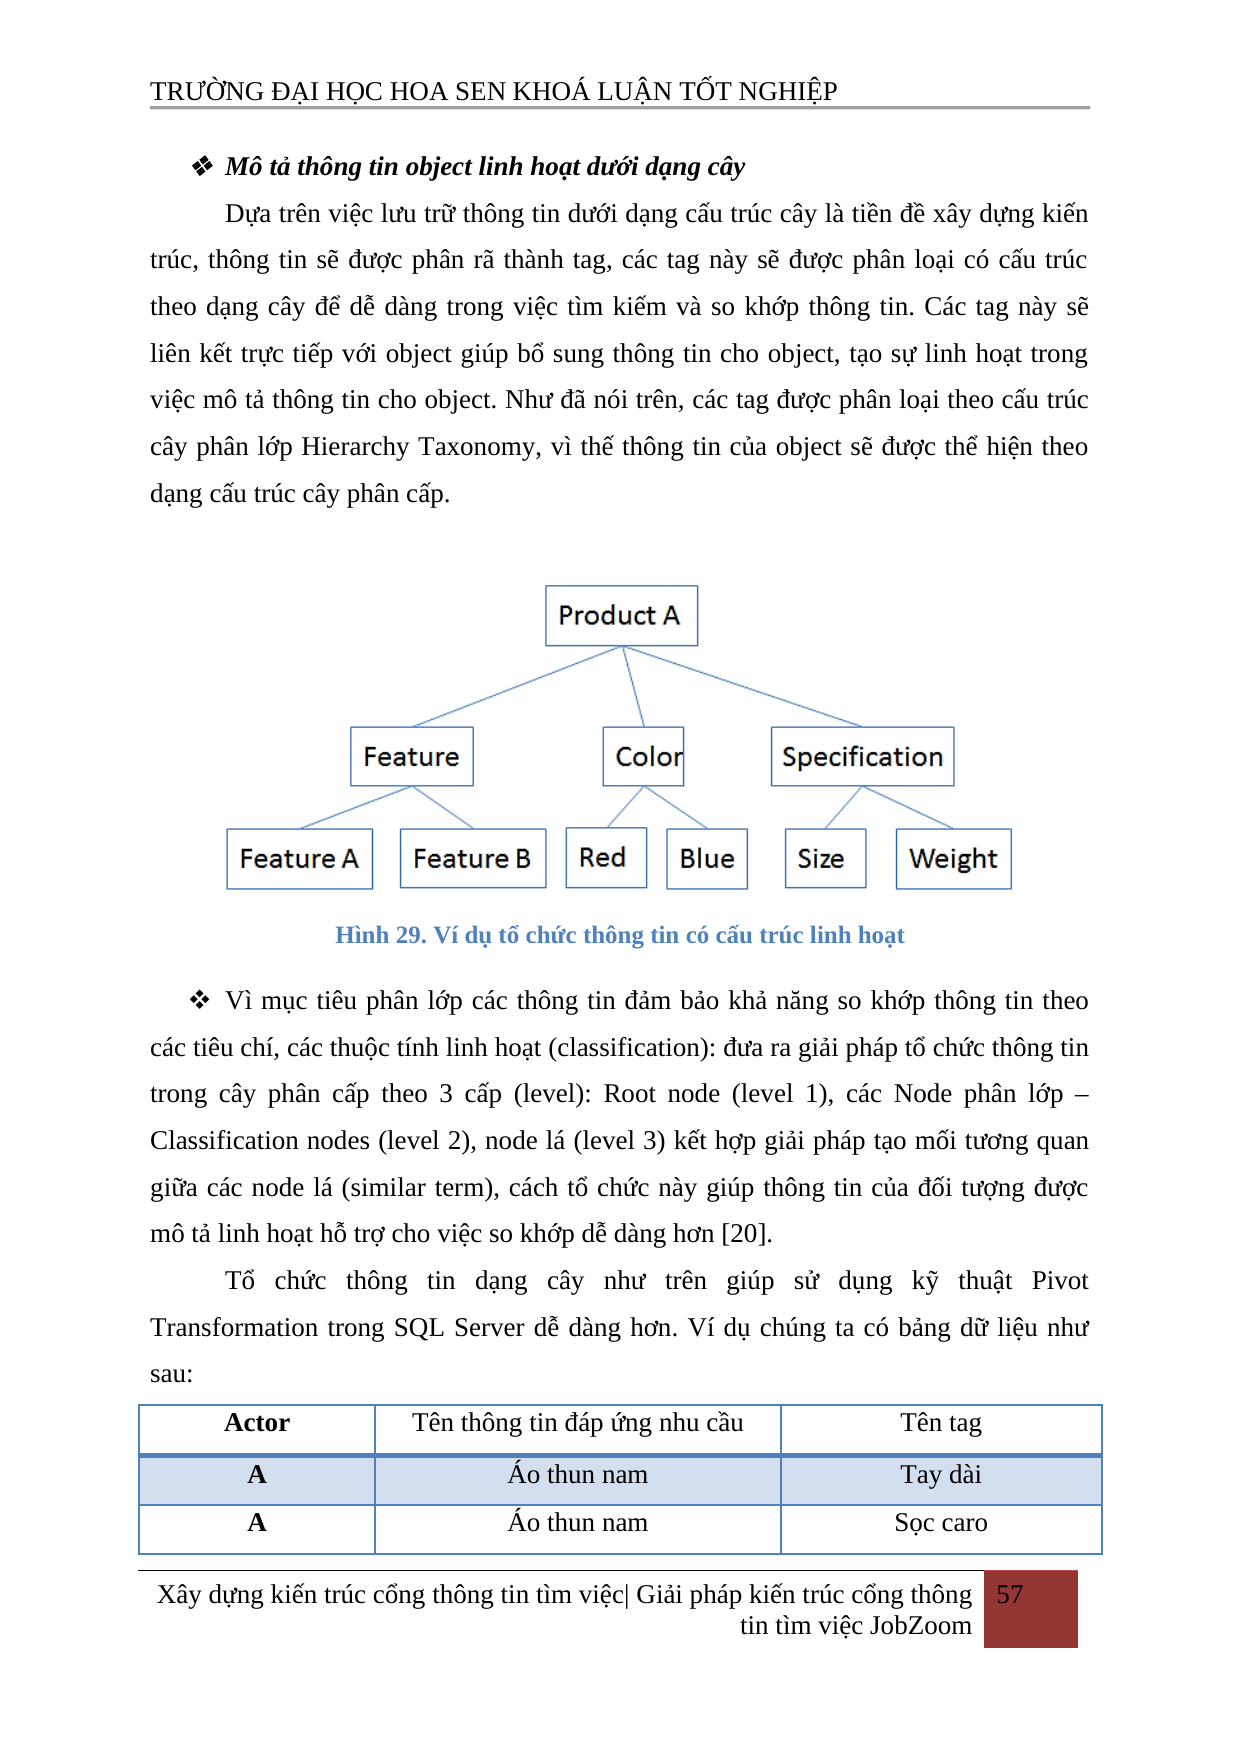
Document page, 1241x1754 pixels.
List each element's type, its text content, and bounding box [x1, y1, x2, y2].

table_cell Sọc caro [782, 1506, 1101, 1553]
table_header Tên tag [782, 1406, 1101, 1453]
table_cell Áo thun nam [376, 1458, 780, 1504]
table_header Tên thông tin đáp ứng nhu cầu [376, 1406, 780, 1453]
text Tổ chức thông tin dạng cây như trên giúp sử dụng kỹ thuật Pivot Transformation trong SQL Server dễ dàng hơn. Ví dụ chúng ta có bảng dữ liệu như sau: [150, 1264, 1090, 1389]
picture [219, 570, 1021, 905]
table_cell A [140, 1506, 374, 1553]
text Dựa trên việc lưu trữ thông tin dưới dạng cấu trúc cây là tiền đề xây dựng kiến trúc, thông tin sẽ được phân rã thành tag, các tag này sẽ được phân loại có cấu trúc theo dạng cây để dễ dàng trong việc tìm kiếm và so khớp thông tin. Các tag này sẽ liên kết trực tiếp với object giúp bổ sung thông tin cho object, tạo sự linh hoạt trong việc mô tả thông tin cho object. Như đã nói trên, các tag được phân loại theo cấu trúc cây phân lớp Hierarchy Taxonomy, vì thế thông tin của object sẽ được thể hiện theo dạng cấu trúc cây phân cấp. [150, 197, 1090, 508]
table_cell A [140, 1458, 374, 1504]
table_cell Tay dài [782, 1458, 1101, 1504]
list Vì mục tiêu phân lớp các thông tin đảm bảo khả năng so khớp thông tin theo các tiêu chí, các thuộc tính linh hoạt (classification): đưa ra giải pháp tổ chức thông tin trong cây phân cấp theo 3 cấp (level): Root node (level 1), các Node phân lớp – Classification nodes (level 2), node lá (level 3) kết hợp giải pháp tạo mối tương quan giữa các node lá (similar term), cách tổ chức này giúp thông tin của đối tượng được mô tả linh hoạt hỗ trợ cho việc so khớp dễ dàng hơn [20]. [150, 984, 1090, 1249]
table_header Actor [140, 1406, 374, 1453]
list Mô tả thông tin object linh hoạt dưới dạng cây [187, 150, 1090, 181]
table_cell Áo thun nam [376, 1506, 780, 1553]
text Hình 29. Ví dụ tổ chức thông tin có cấu trúc linh hoạt [150, 920, 1090, 949]
